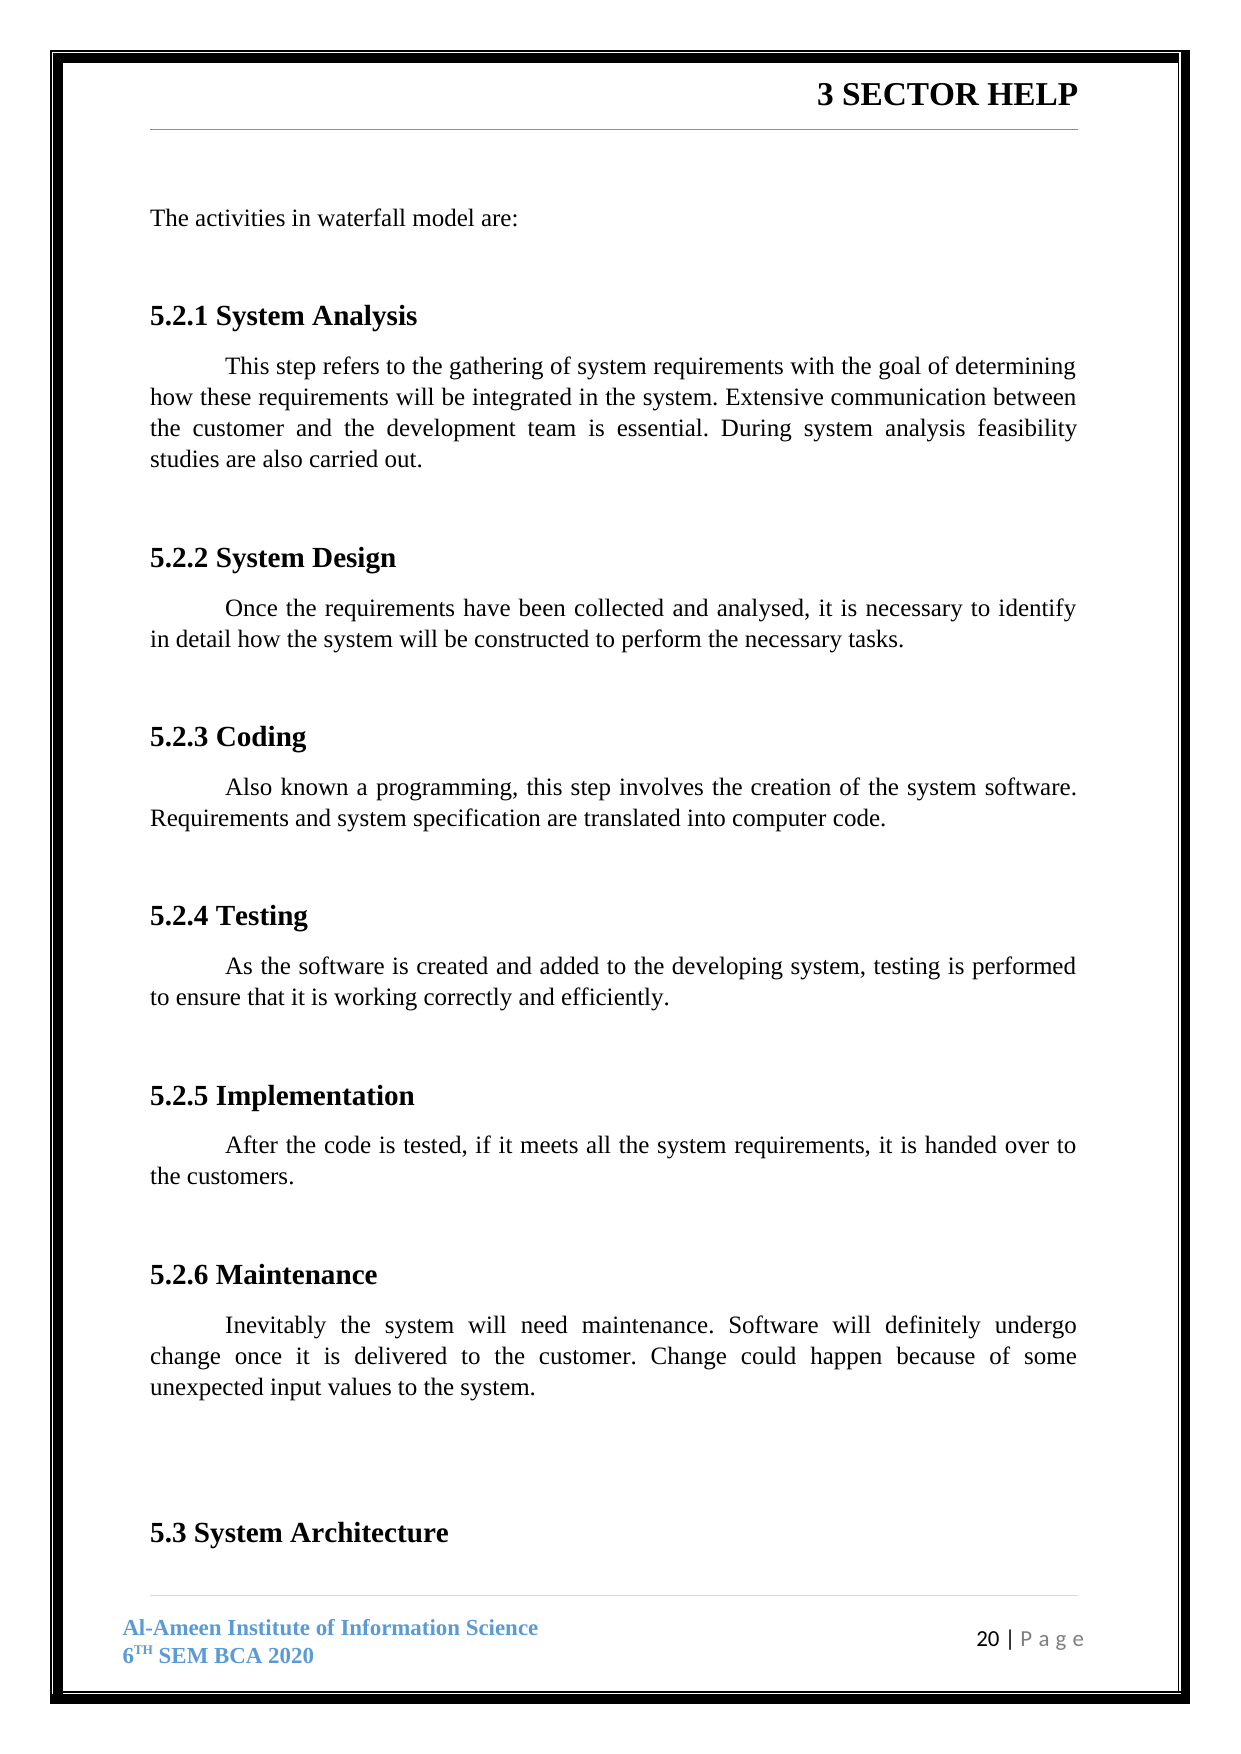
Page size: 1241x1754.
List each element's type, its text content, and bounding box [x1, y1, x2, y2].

text As the software is created and added to the developing system, testing is performed to ensure that it is working correctly and efficiently. [150, 951, 1078, 1011]
text 5.2.1 System Analysis [150, 298, 1078, 332]
text This step refers to the gathering of system requirements with the goal of determining how these requirements will be integrated in the system. Extensive communication between the customer and the development team is essential. During system analysis feasibility studies are also carried out. [150, 351, 1078, 473]
text 5.2.3 Coding [150, 719, 1078, 753]
text 5.2.4 Testing [150, 898, 1078, 932]
text 5.2.6 Maintenance [150, 1257, 1078, 1290]
text 5.3 System Architecture [150, 1515, 1078, 1548]
text 5.2.2 System Design [150, 540, 1078, 573]
text 5.2.5 Implementation [150, 1078, 1078, 1111]
text The activities in waterfall model are: [150, 203, 1078, 232]
text Inevitably the system will need maintenance. Software will definitely undergo change once it is delivered to the customer. Change could happen because of some unexpected input values to the system. [150, 1310, 1078, 1401]
text Also known a programming, this step involves the creation of the system software. Requirements and system specification are translated into computer code. [150, 772, 1078, 832]
text After the code is tested, if it meets all the system requirements, it is handed over to the customers. [150, 1130, 1078, 1190]
text Once the requirements have been collected and analysed, it is necessary to identify in detail how the system will be constructed to perform the necessary tasks. [150, 593, 1078, 652]
